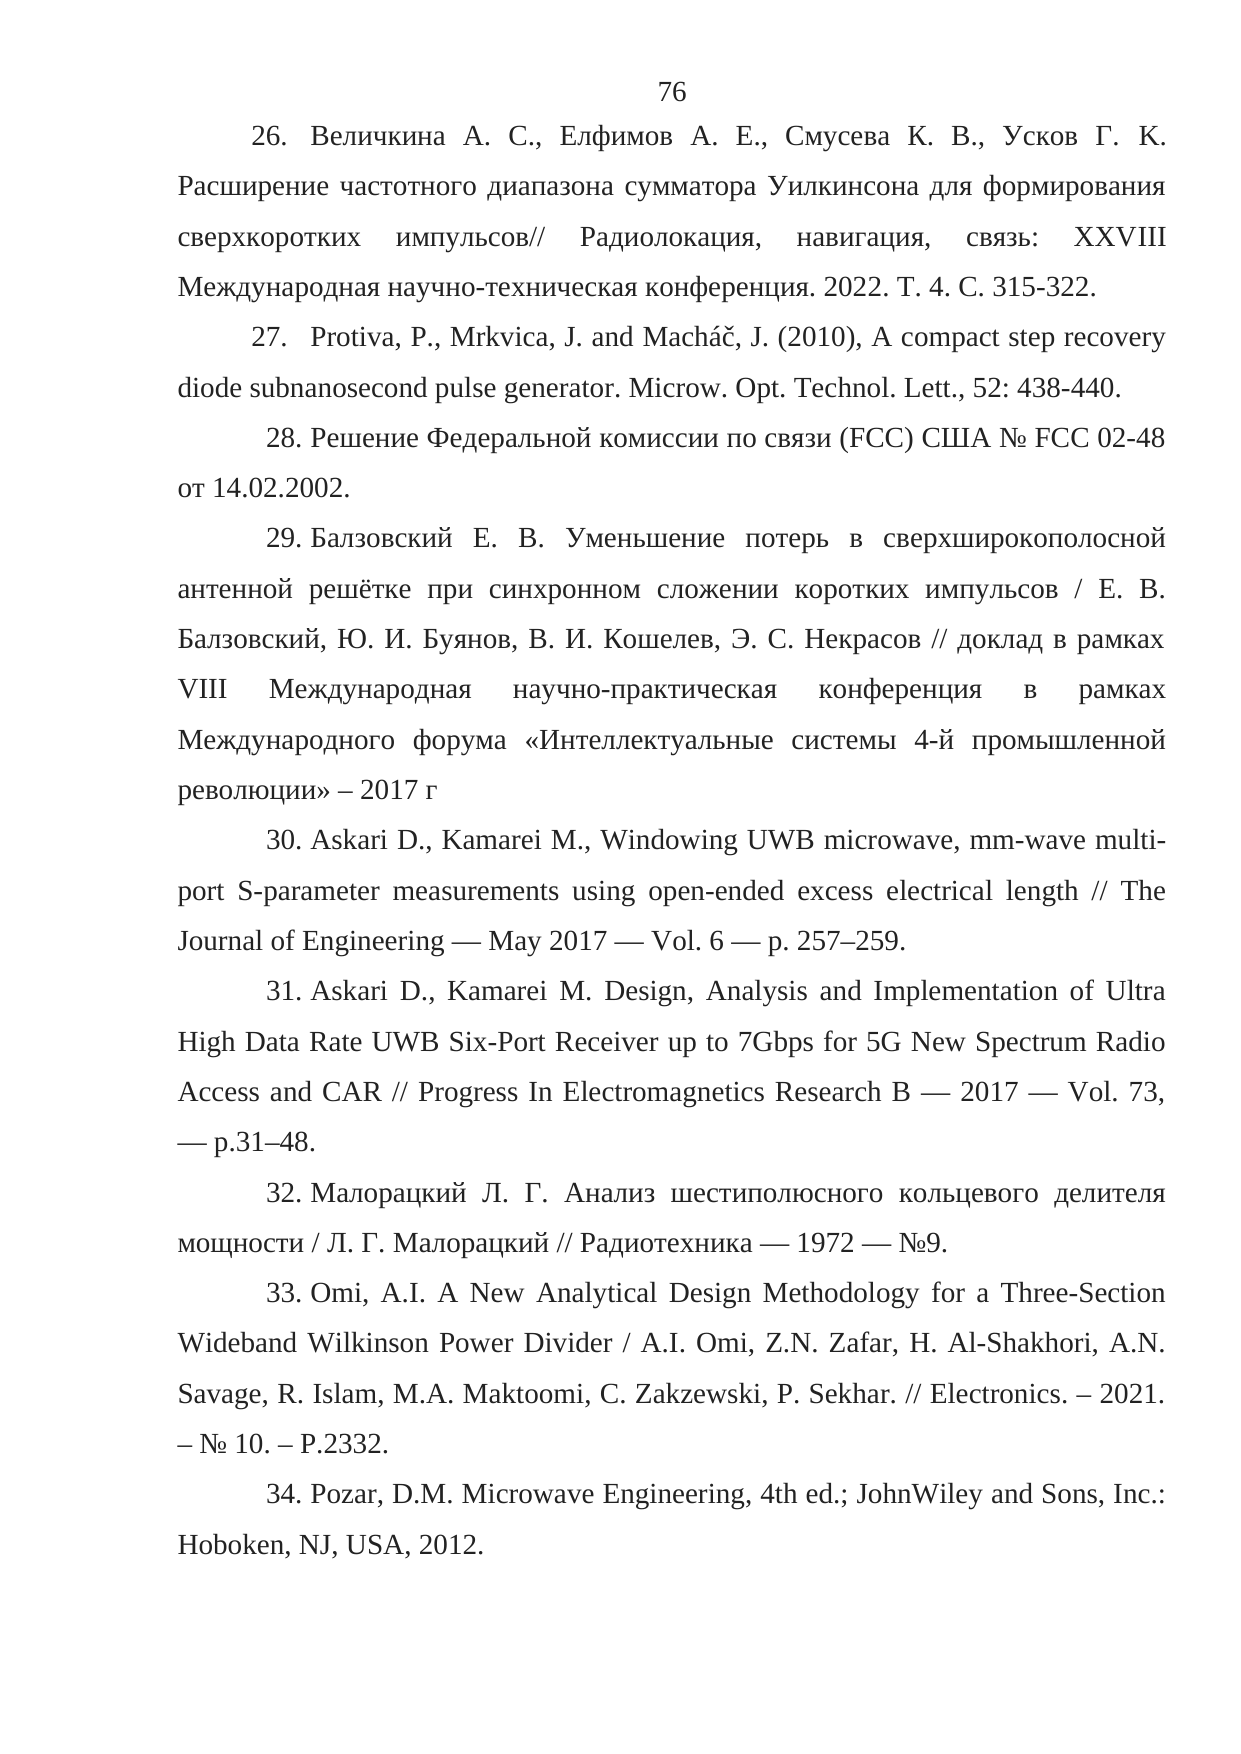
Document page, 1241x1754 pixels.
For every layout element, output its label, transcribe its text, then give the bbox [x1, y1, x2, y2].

list Omi, A.I. A New Analytical Design Methodology for a Three-Section Wideband Wilkinson Power Divider / A.I. Omi, Z.N. Zafar, H. Al-Shakhori, A.N. Savage, R. Islam, M.A. Maktoomi, C. Zakzewski, P. Sekhar. // Electronics. – 2021. – № 10. – P.2332. [177, 1275, 1167, 1460]
list Величкина А. С., Елфимов А. Е., Смусева К. В., Усков Г. K. Расширение частотного диапазона сумматора Уилкинсона для формирования сверхкоротких импульсов// Радиолокация, навигация, связь: XXVIII Международная научно-техническая конференция. 2022. Т. 4. С. 315-322. [177, 118, 1167, 303]
list Askari D., Kamarei M., Windowing UWB microwave, mm-wave multi-port S-parameter measurements using open-ended excess electrical length // The Journal of Engineering — May 2017 — Vol. 6 — p. 257–259. [177, 822, 1167, 957]
list Балзовский Е. В. Уменьшение потерь в сверхширокополосной антенной решётке при синхронном сложении коротких импульсов / Е. В. Балзовский, Ю. И. Буянов, В. И. Кошелев, Э. С. Некрасов // доклад в рамках VIII Международная научно-практическая конференция в рамках Международного форума «Интеллектуальные системы 4-й промышленной революции» – 2017 г [177, 521, 1167, 806]
list Protiva, P., Mrkvica, J. and Macháč, J. (2010), A compact step recovery diode subnanosecond pulse generator. Microw. Opt. Technol. Lett., 52: 438-440. [177, 319, 1167, 403]
list Askari D., Kamarei M. Design, Analysis and Implementation of Ultra High Data Rate UWB Six-Port Receiver up to 7Gbps for 5G New Spectrum Radio Access and CAR // Progress In Electromagnetics Research B — 2017 — Vol. 73, — p.31–48. [177, 973, 1167, 1158]
list Решение Федеральной комиссии по связи (FCC) США № FCC 02-48 от 14.02.2002. [177, 420, 1167, 504]
list Pozar, D.M. Microwave Engineering, 4th ed.; JohnWiley and Sons, Inc.: Hoboken, NJ, USA, 2012. [177, 1477, 1167, 1560]
list Малорацкий Л. Г. Анализ шестиполюсного кольцевого делителя мощности / Л. Г. Малорацкий // Радиотехника — 1972 — №9. [177, 1175, 1167, 1258]
